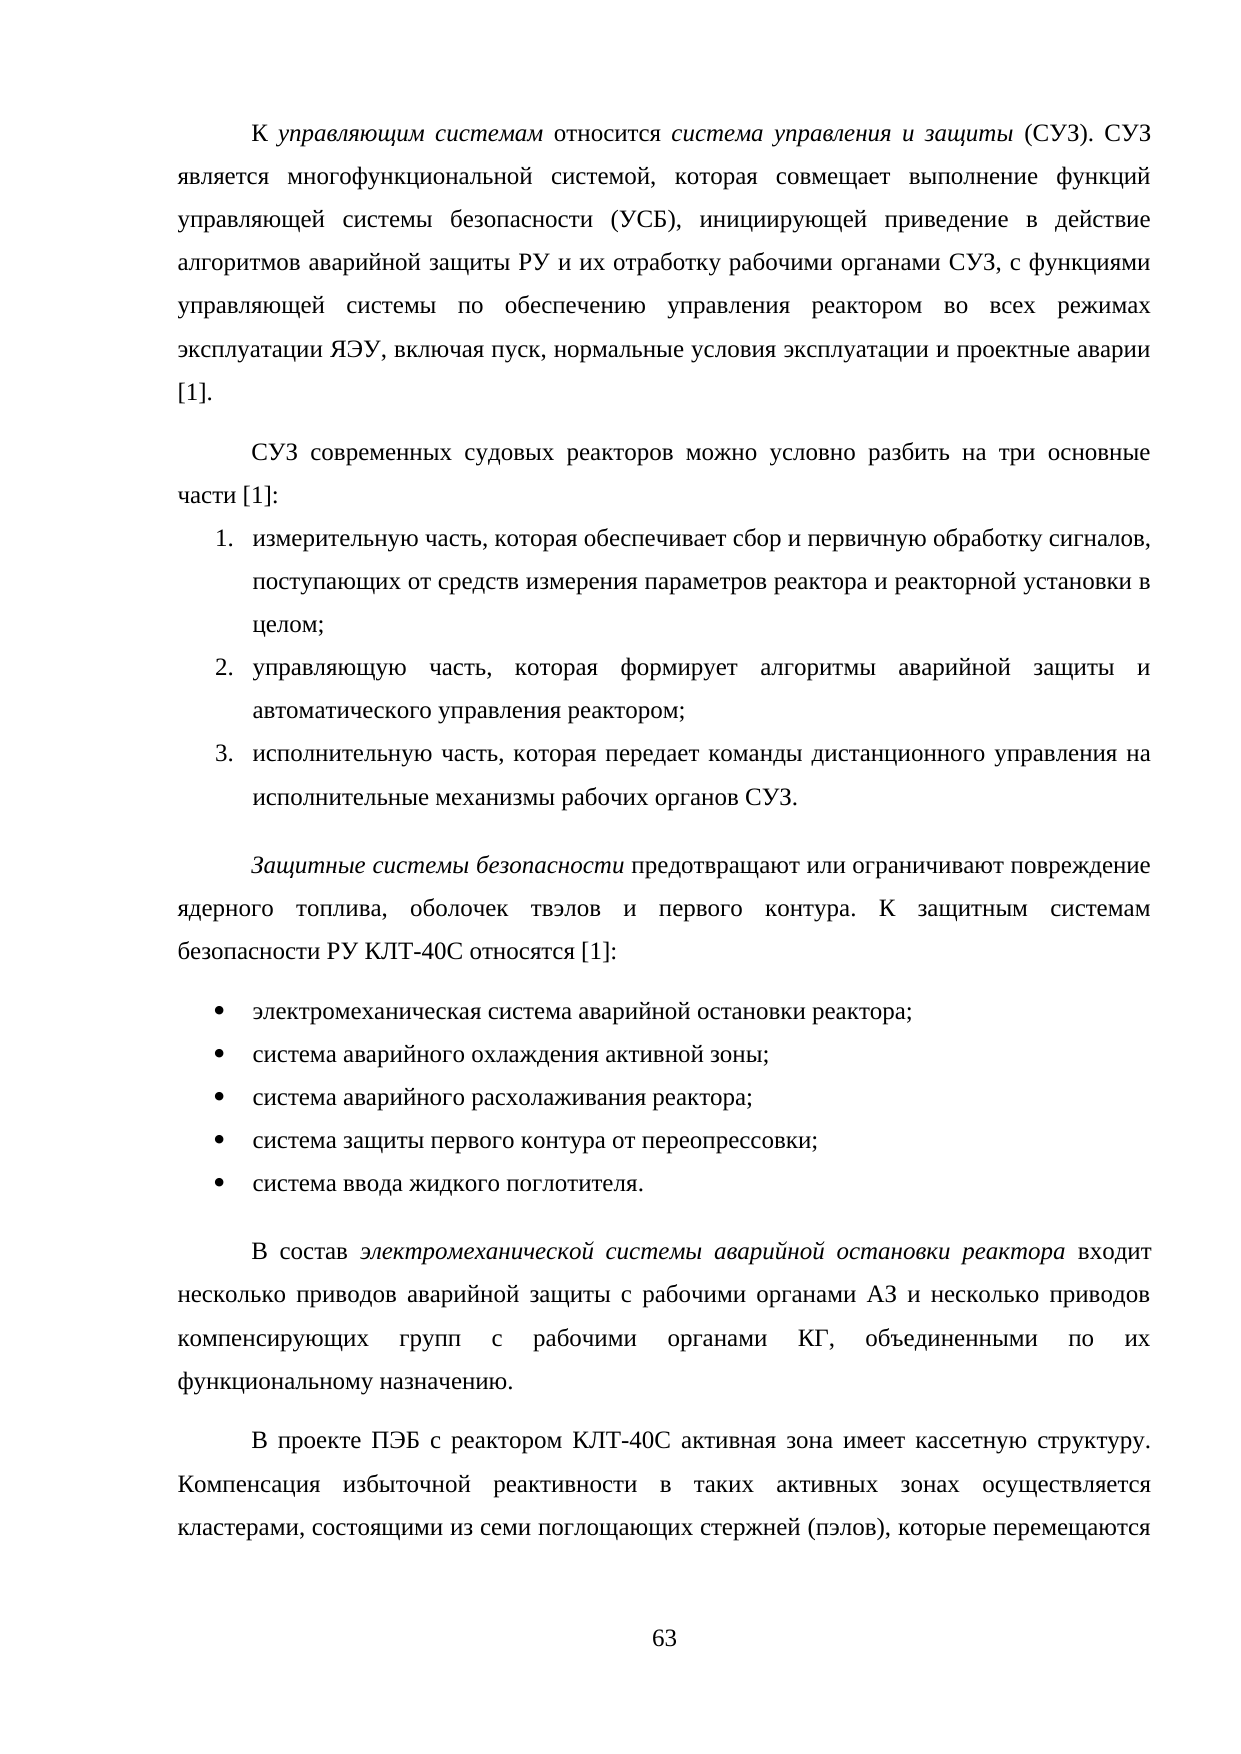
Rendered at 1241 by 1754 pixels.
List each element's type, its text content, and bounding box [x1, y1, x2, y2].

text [177, 1426, 1152, 1541]
text К управляющим системам относится система управления и защиты (СУЗ). СУЗ является многофункциональной системой, которая совмещает выполнение функций управляющей системы безопасности (УСБ), инициирующей приведение в действие алгоритмов аварийной защиты РУ и их отработку рабочими органами СУЗ, с функциями управляющей системы по обеспечению управления реактором во всех режимах эксплуатации ЯЭУ, включая пуск, нормальные условия эксплуатации и проектные аварии [1]. [177, 118, 1152, 406]
list система аварийного расхолаживания реактора; [215, 1082, 1152, 1111]
list система аварийного охлаждения активной зоны; [215, 1039, 1152, 1068]
list система защиты первого контура от переопрессовки; [215, 1125, 1152, 1154]
list управляющую часть, которая формирует алгоритмы аварийной защиты и автоматического управления реактором; [215, 652, 1152, 724]
list исполнительную часть, которая передает команды дистанционного управления на исполнительные механизмы рабочих органов СУЗ. [215, 738, 1152, 810]
text СУЗ современных судовых реакторов можно условно разбить на три основные части [1]: [177, 437, 1152, 508]
text Защитные системы безопасности предотвращают или ограничивают повреждение ядерного топлива, оболочек твэлов и первого контура. К защитным системам безопасности РУ КЛТ-40С относятся [1]: [177, 850, 1152, 965]
list измерительную часть, которая обеспечивает сбор и первичную обработку сигналов, поступающих от средств измерения параметров реактора и реакторной установки в целом; [215, 523, 1152, 638]
list система ввода жидкого поглотителя. [215, 1168, 1152, 1197]
list электромеханическая система аварийной остановки реактора; [215, 996, 1152, 1024]
text В состав электромеханической системы аварийной остановки реактора входит несколько приводов аварийной защиты с рабочими органами АЗ и несколько приводов компенсирующих групп с рабочими органами КГ, объединенными по их функциональному назначению. [177, 1236, 1152, 1394]
